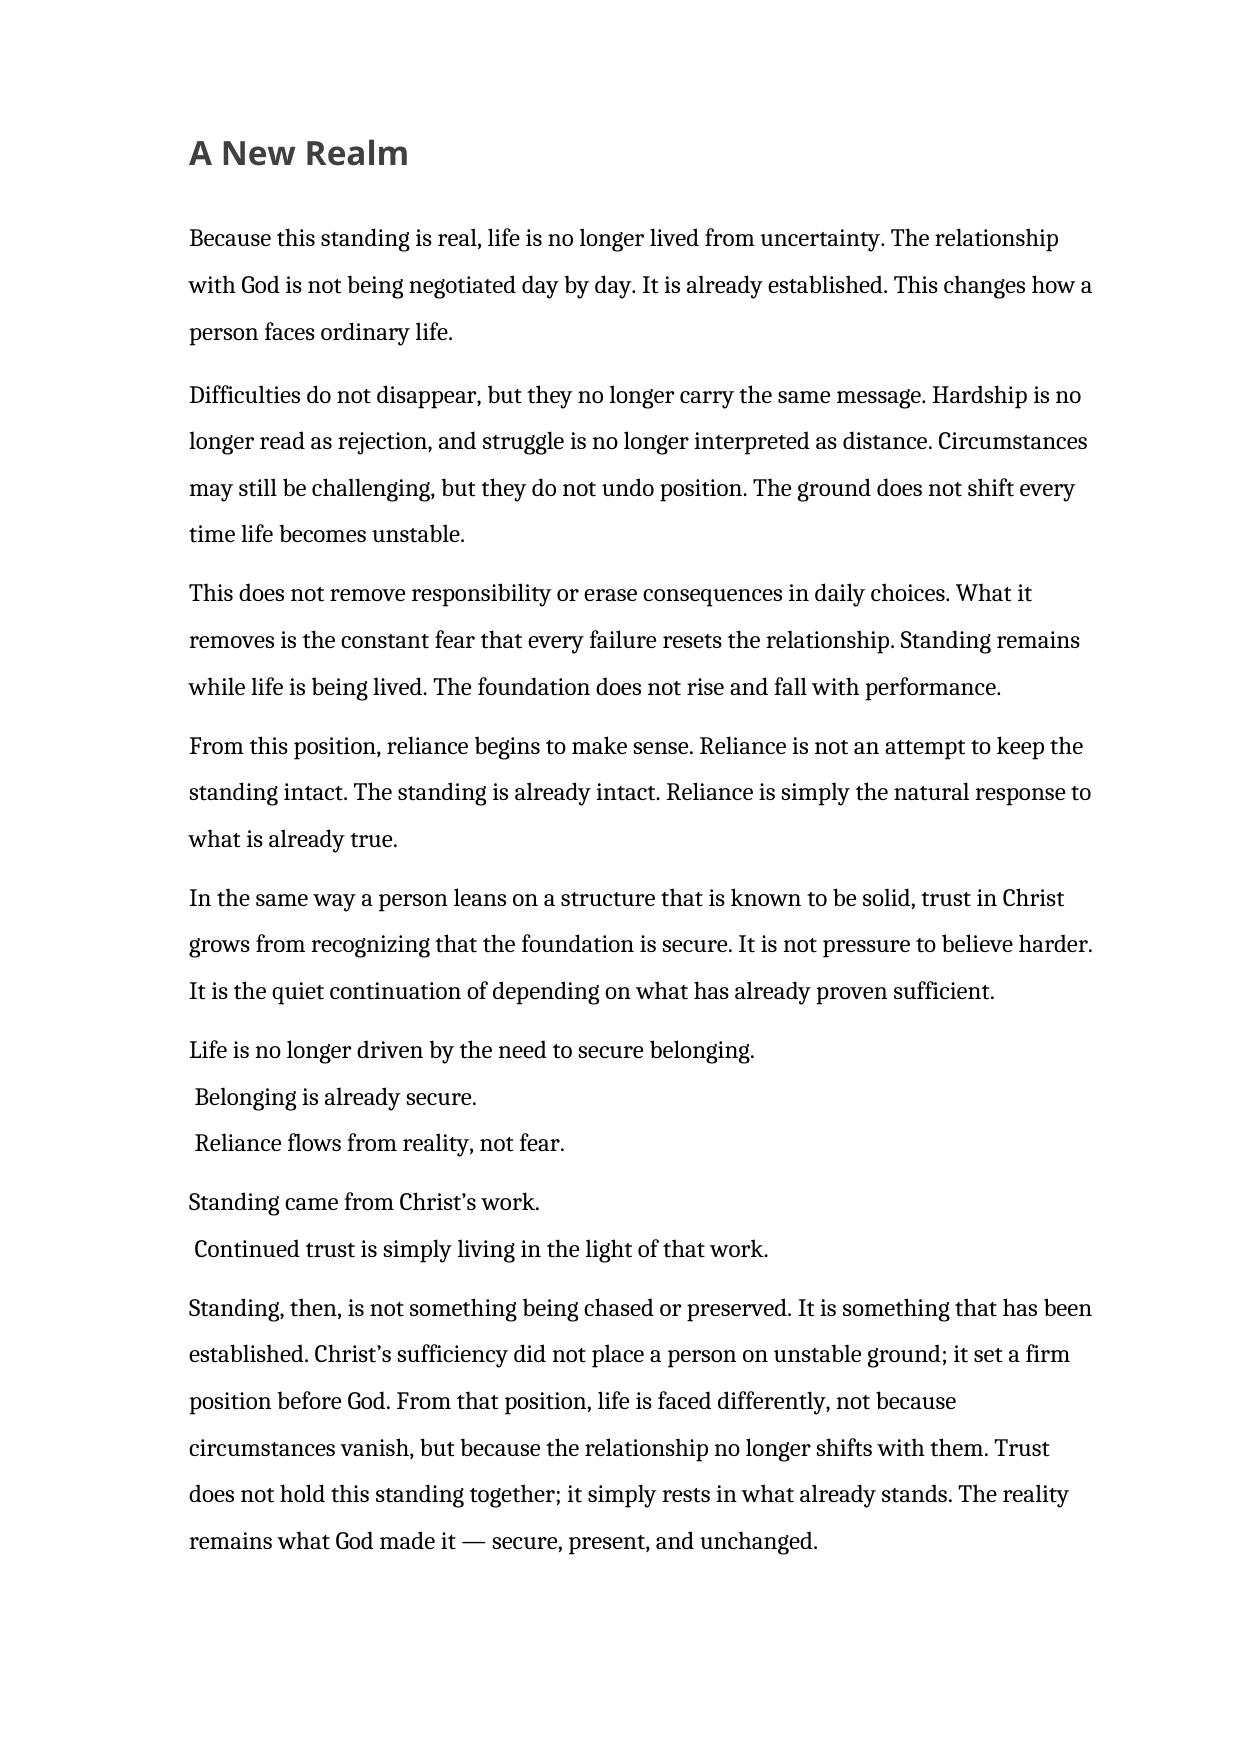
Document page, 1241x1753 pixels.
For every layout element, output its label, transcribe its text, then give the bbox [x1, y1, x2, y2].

text Standing, then, is not something being chased or preserved. It is something that has been established. Christ’s sufficiency did not place a person on unstable ground; it set a firm position before God. From that position, life is faced differently, not because circumstances vanish, but because the relationship no longer shifts with them. Trust does not hold this standing together; it simply rests in what already stands. The reality remains what God made it — secure, present, and unchanged. [189, 1294, 1098, 1555]
text Because this standing is real, life is no longer lived from uncertainty. The relationship with God is not being negotiated day by day. It is already established. This changes how a person faces ordinary life. [189, 224, 1098, 346]
text From this position, reliance begins to make sense. Reliance is not an attempt to keep the standing intact. The standing is already intact. Reliance is simply the natural response to what is already true. [189, 732, 1098, 853]
text Difficulties do not disappear, but they no longer carry the same message. Hardship is no longer read as rejection, and struggle is no longer interpreted as distance. Circumstances may still be challenging, but they do not undo position. The ground does not shift every time life becomes unstable. [189, 381, 1098, 549]
text In the same way a person leans on a structure that is known to be solid, trust in Christ grows from recognizing that the foundation is secure. It is not pressure to believe harder. It is the quiet continuation of depending on what has already proven sufficient. [189, 884, 1098, 1006]
text This does not remove responsibility or erase consequences in daily choices. What it removes is the constant fear that every failure resets the relationship. Standing remains while life is being lived. The foundation does not rise and fall with performance. [189, 579, 1098, 701]
subtitle A New Realm [189, 130, 1098, 175]
text Life is no longer driven by the need to secure belonging. Belonging is already secure. Reliance flows from reality, not fear. [189, 1036, 1098, 1158]
text Standing came from Christ’s work. Continued trust is simply living in the light of that work. [189, 1188, 1098, 1263]
